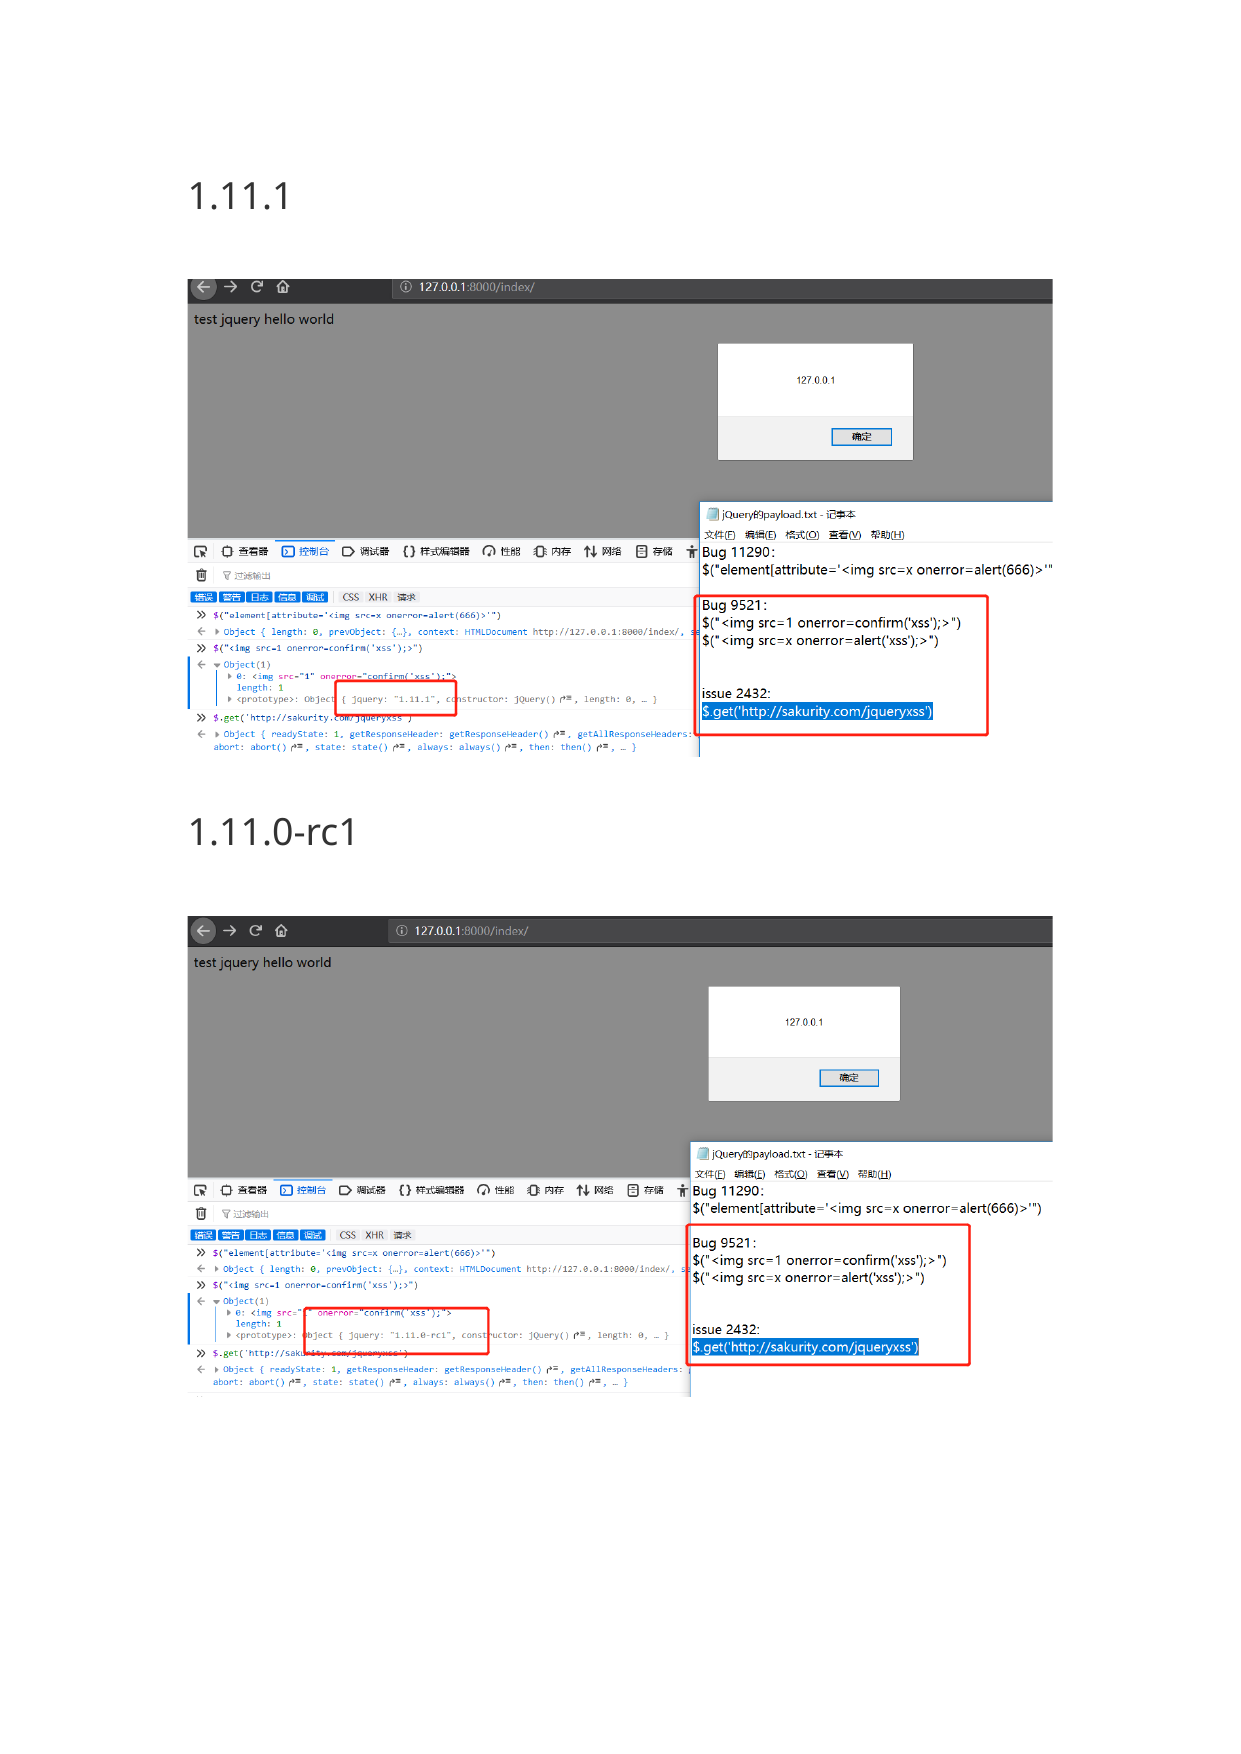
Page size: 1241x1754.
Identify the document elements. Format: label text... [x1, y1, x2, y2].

picture [187, 916, 1053, 1397]
subtitle 1.11.1 [187, 162, 1053, 227]
picture [187, 279, 1053, 757]
subtitle 1.11.0-rc1 [187, 798, 1053, 863]
